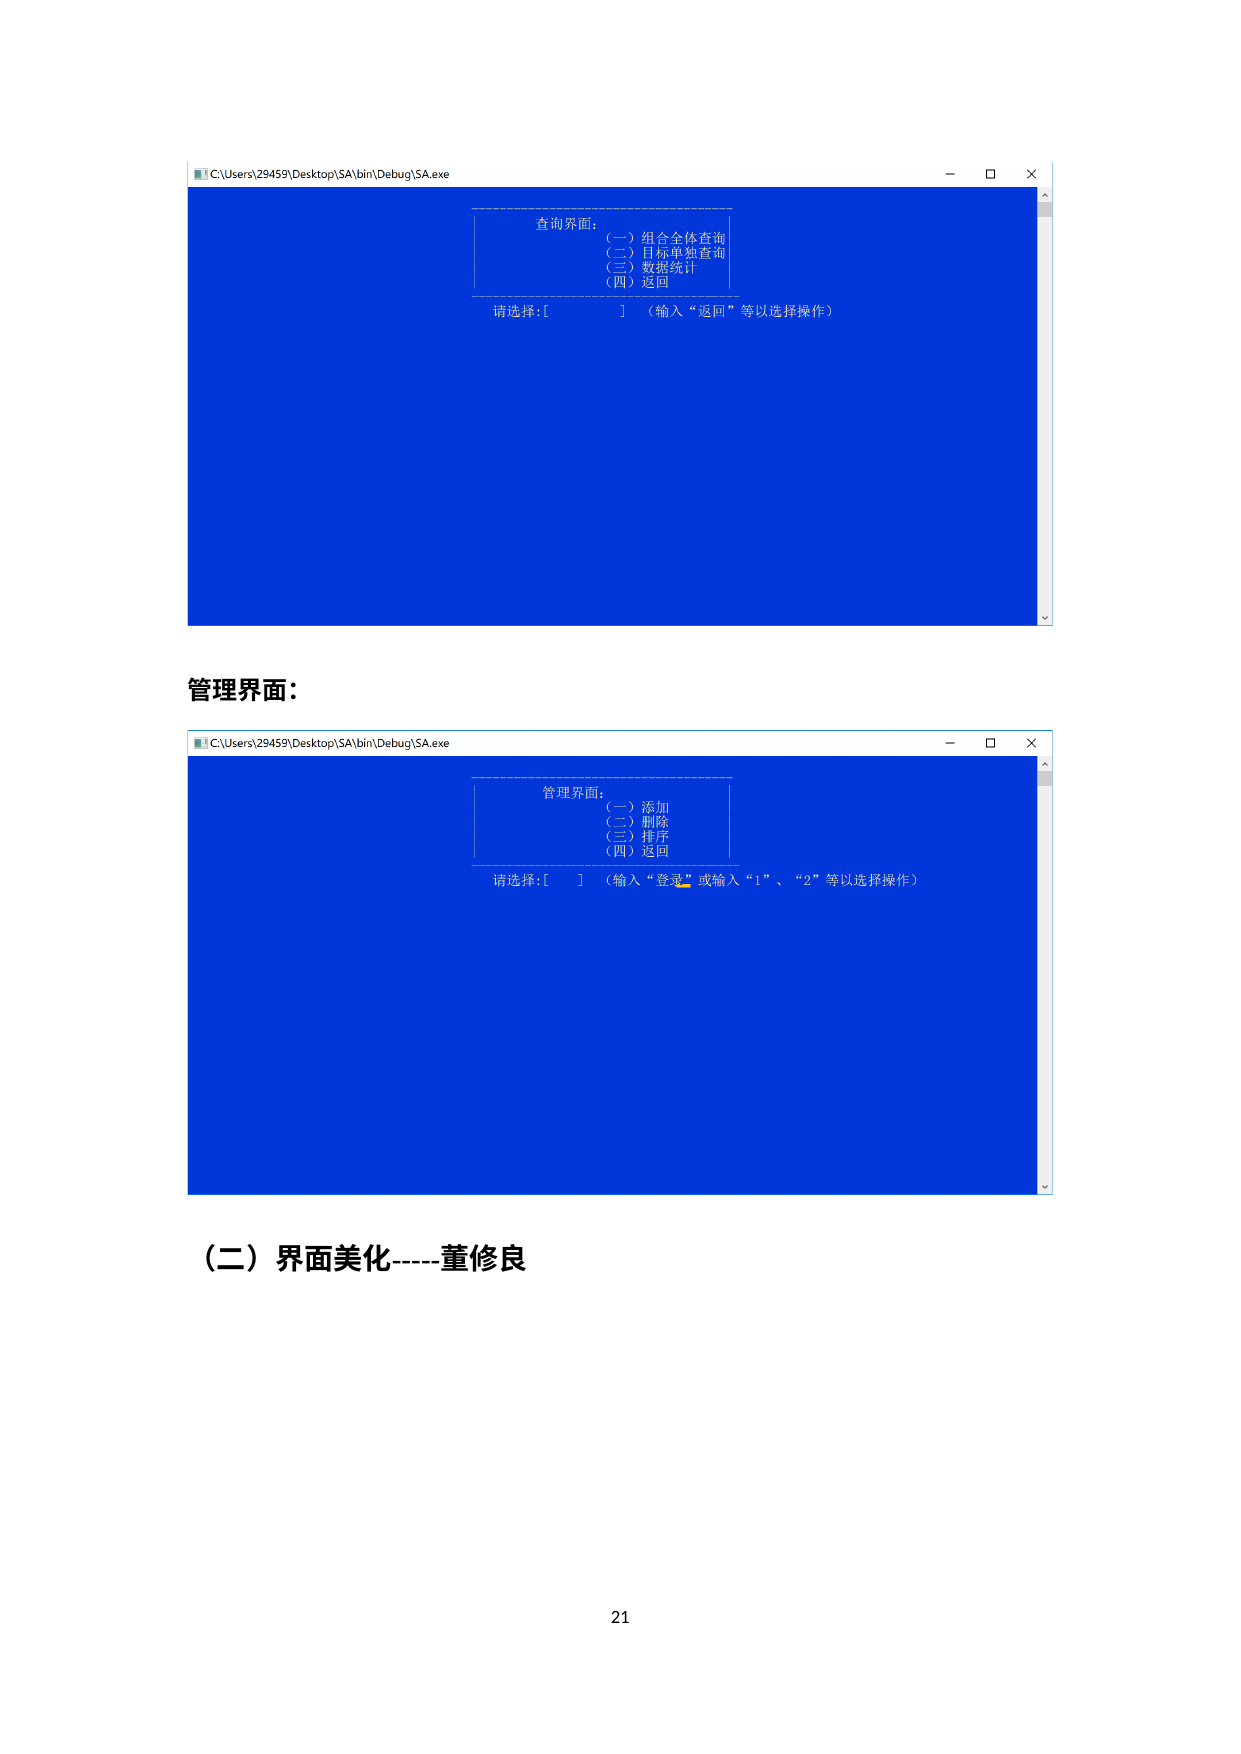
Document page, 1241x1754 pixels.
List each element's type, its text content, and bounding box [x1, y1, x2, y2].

picture [187, 730, 1053, 1195]
picture [187, 162, 1053, 626]
text 管理界面： [187, 656, 1053, 721]
text （二）界面美化-----董修良 [187, 1224, 1053, 1289]
